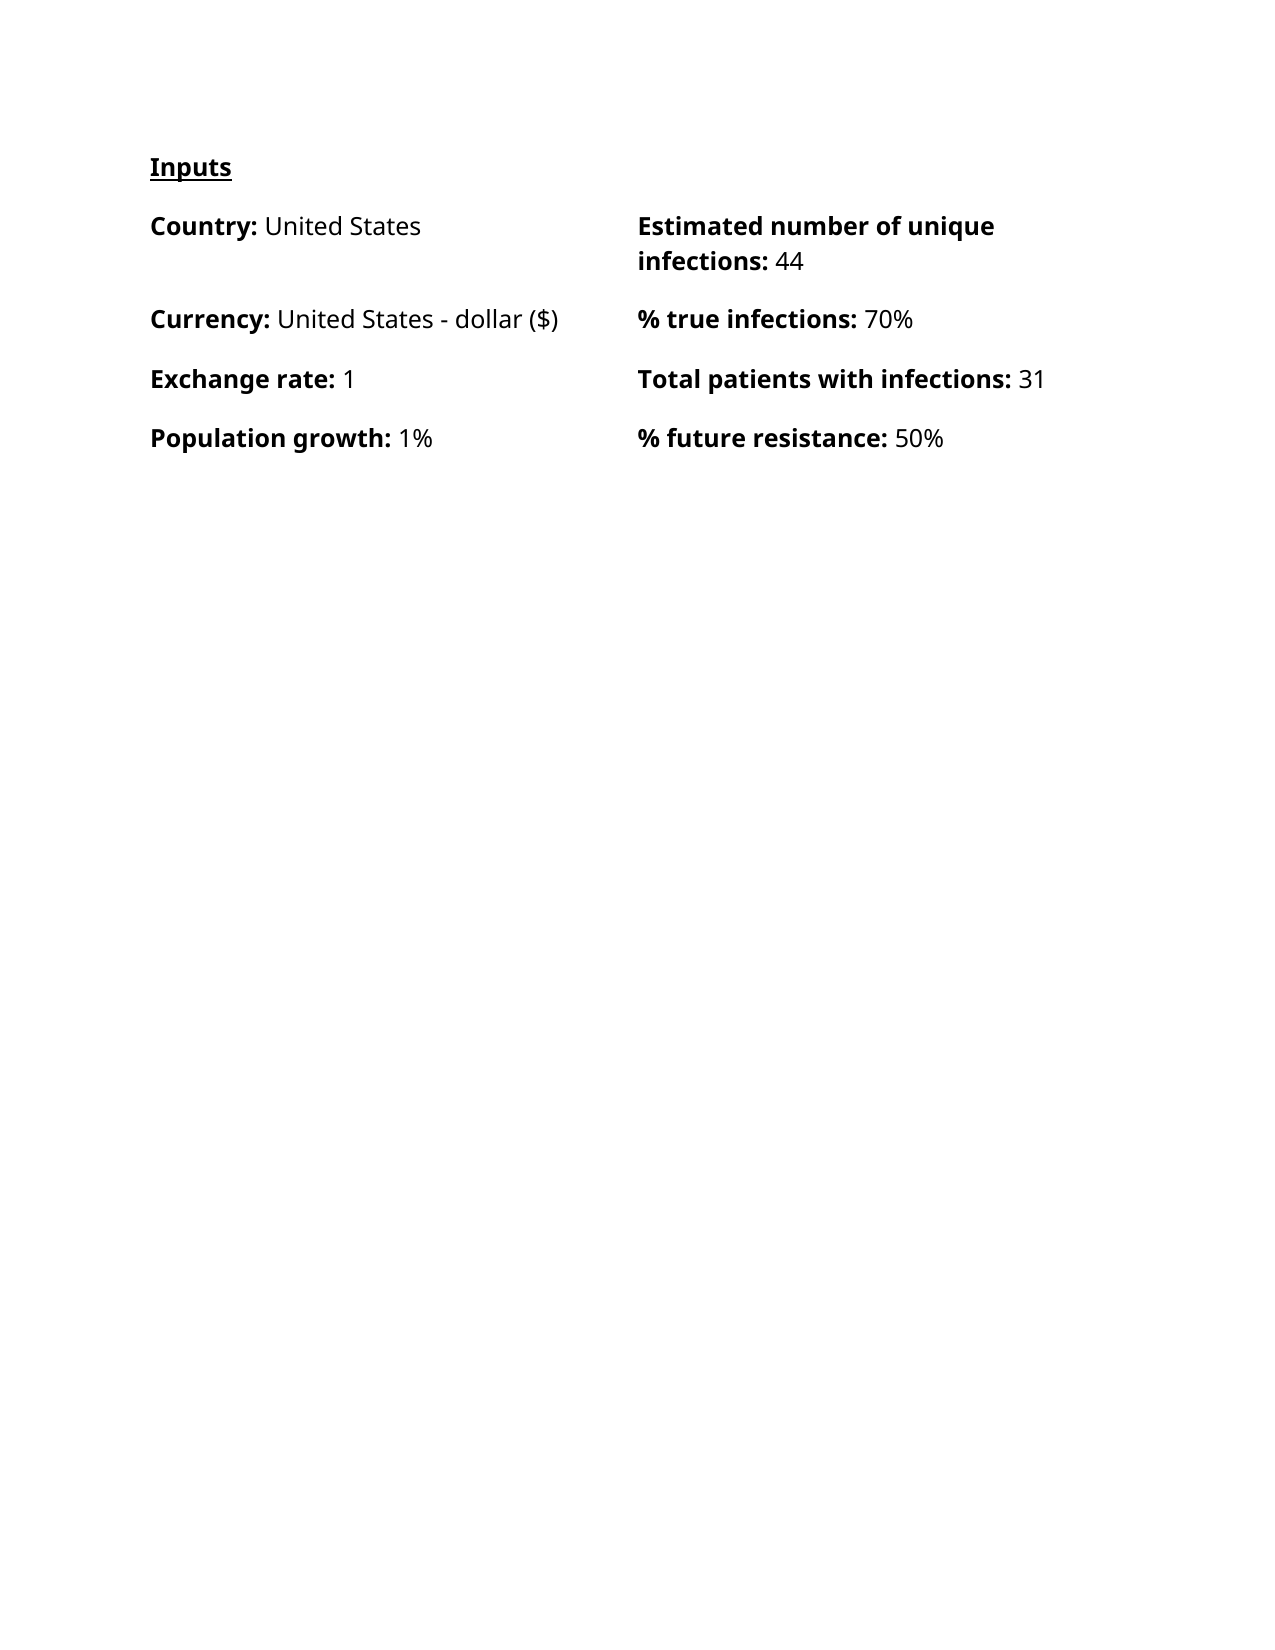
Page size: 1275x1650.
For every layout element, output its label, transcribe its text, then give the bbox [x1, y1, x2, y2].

table_cell Population growth: 1% [150, 408, 637, 467]
table_cell Exchange rate: 1 [150, 349, 637, 408]
table_header Estimated number of unique infections: 44 [638, 197, 1125, 290]
table_cell Total patients with infections: 31 [638, 349, 1125, 408]
table_header Country: United States [150, 197, 637, 290]
text Inputs [150, 150, 1125, 184]
table_cell % future resistance: 50% [638, 408, 1125, 467]
table_cell Currency: United States - dollar ($) [150, 290, 637, 349]
table_cell % true infections: 70% [638, 290, 1125, 349]
